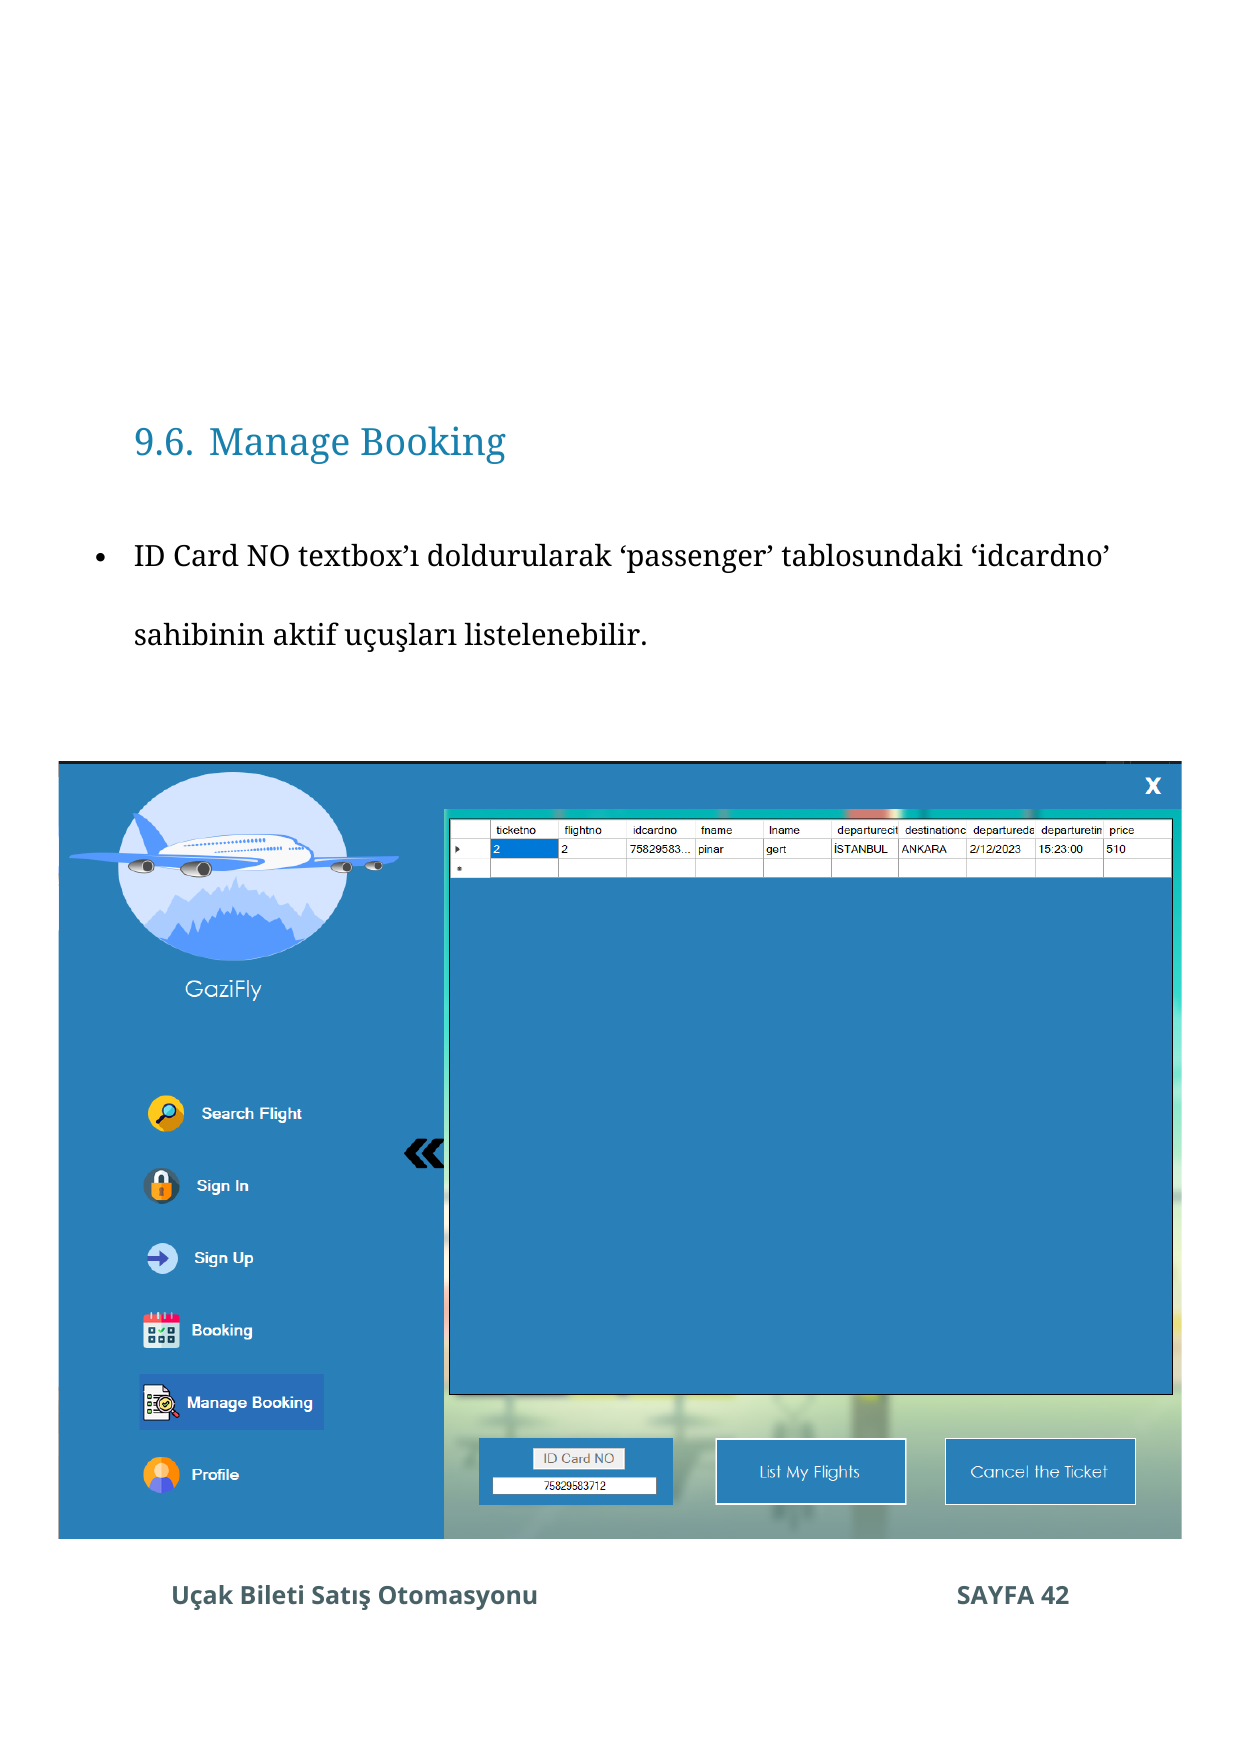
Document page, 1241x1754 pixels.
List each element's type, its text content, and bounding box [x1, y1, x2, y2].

picture [58, 761, 1182, 1539]
list ID Card NO textbox’ı doldurularak ‘passenger’ tablosundaki ‘idcardno’ sahibinin aktif uçuşları listelenebilir. [96, 535, 1182, 654]
subtitle Manage Booking [133, 416, 1182, 467]
